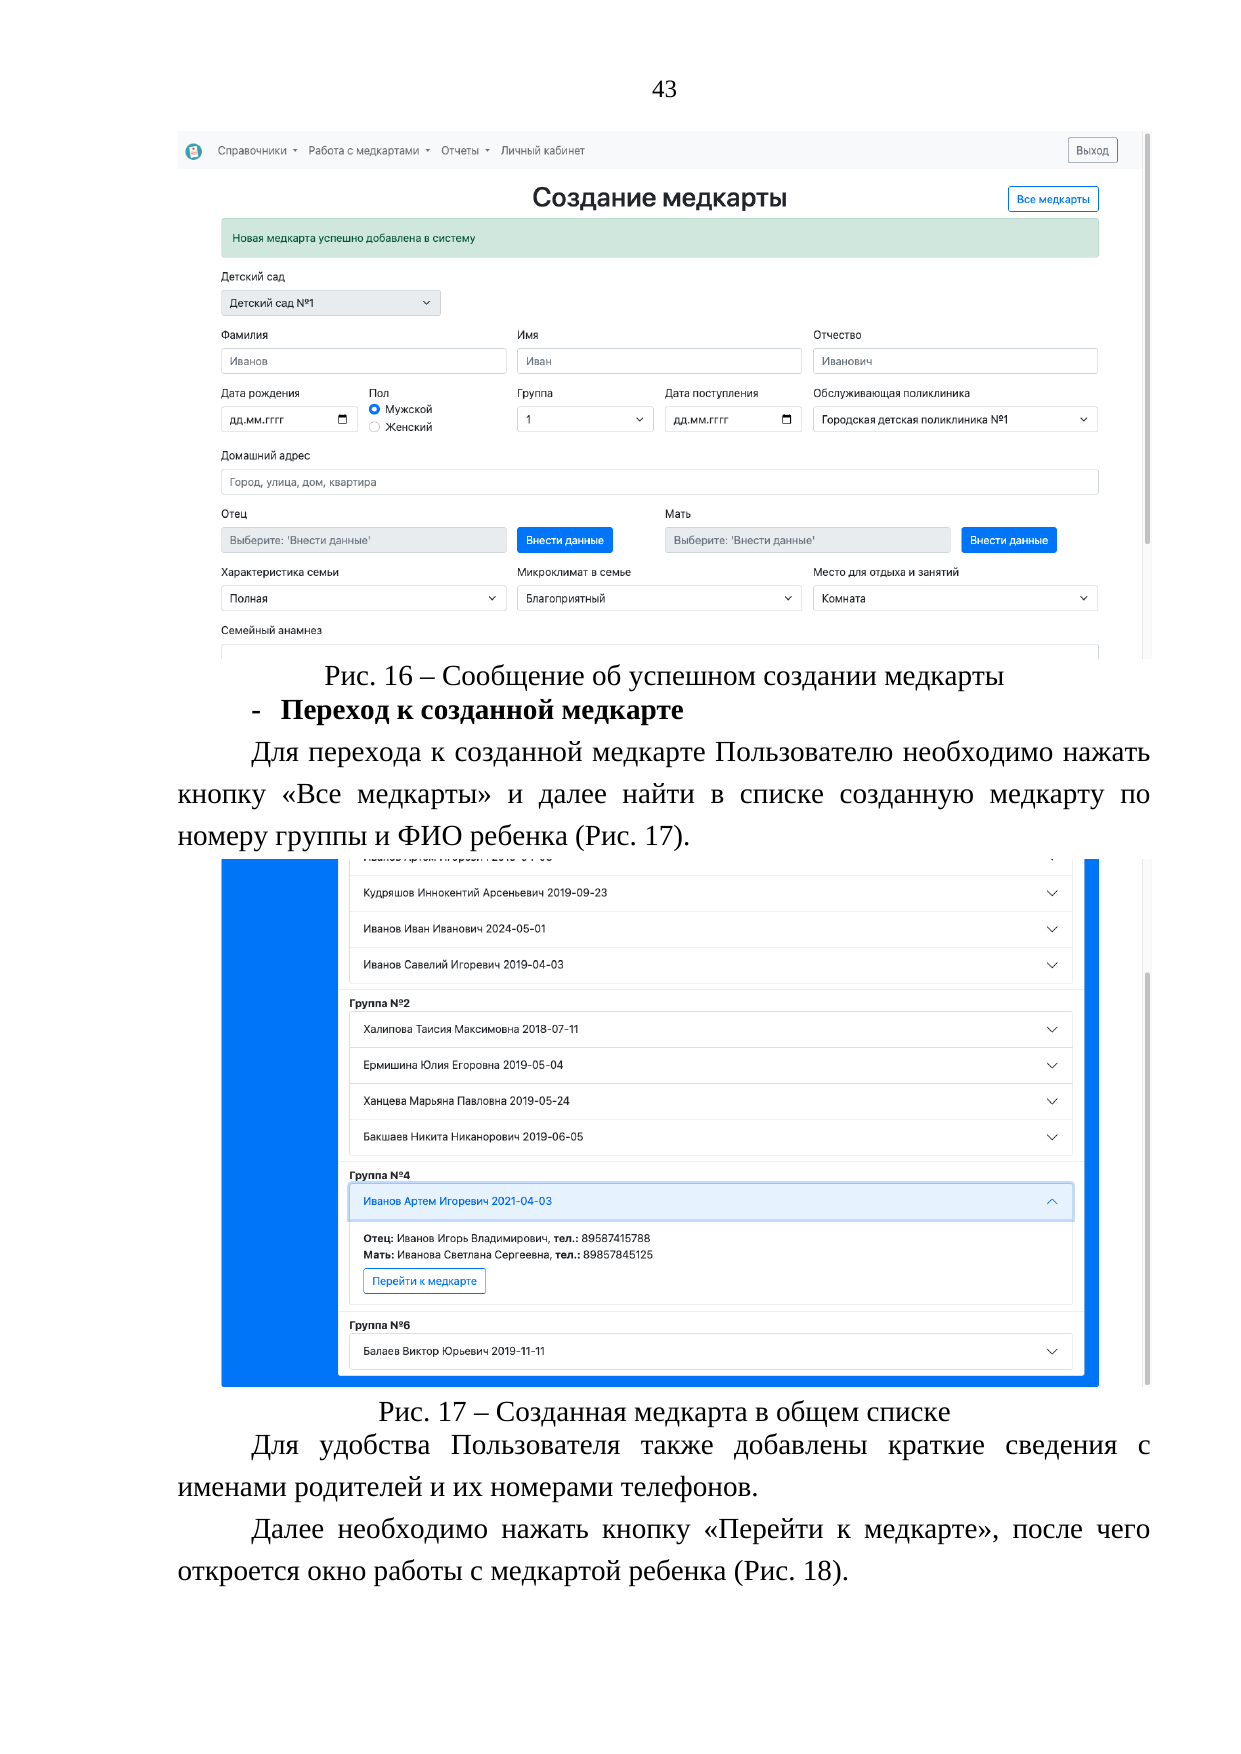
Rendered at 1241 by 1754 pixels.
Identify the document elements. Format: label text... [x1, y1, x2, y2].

picture [177, 131, 1152, 659]
picture [177, 859, 1152, 1387]
text Для перехода к созданной медкарте Пользователю необходимо нажать кнопку «Все медкарты» и далее найти в списке созданную медкарту по номеру группы и ФИО ребенка (Рис. 17). [177, 734, 1152, 851]
text Рис. 17 – Созданная медкарта в общем списке [177, 1394, 1152, 1427]
text Далее необходимо нажать кнопку «Перейти к медкарте», после чего откроется окно работы с медкартой ребенка (Рис. 18). [177, 1511, 1152, 1587]
text Рис. 16 – Сообщение об успешном создании медкарты [177, 659, 1152, 692]
list Переход к созданной медкарте [177, 692, 1152, 726]
text Для удобства Пользователя также добавлены краткие сведения с именами родителей и их номерами телефонов. [177, 1427, 1152, 1503]
